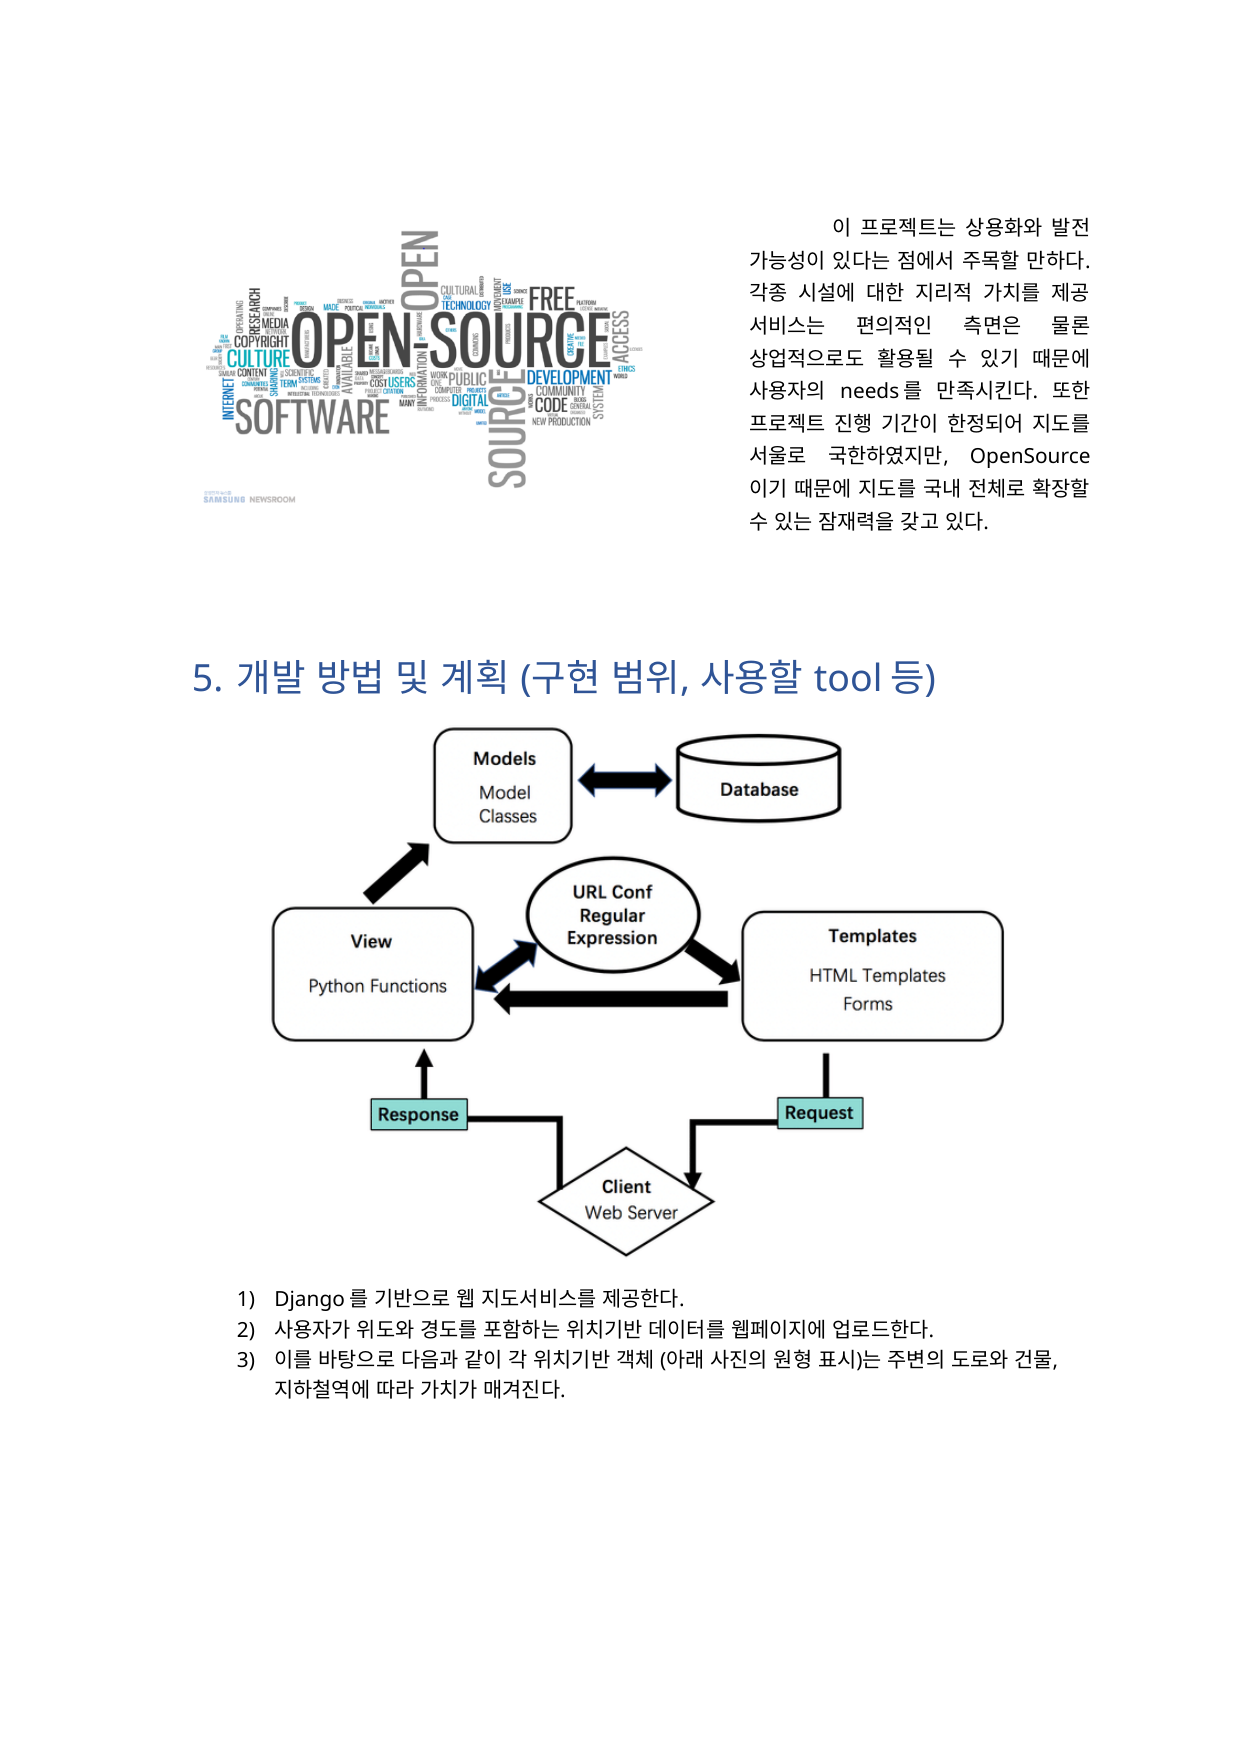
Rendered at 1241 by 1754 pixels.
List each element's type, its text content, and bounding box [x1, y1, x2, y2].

subtitle 개발 방법 및 계획 (구현 범위, 사용할 tool등) [192, 647, 1090, 702]
list 사용자가 위도와 경도를 포함하는 위치기반 데이터를 웹페이지에 업로드한다. [237, 1313, 1090, 1343]
list Django를 기반으로 웹 지도서비스를 제공한다. [237, 1282, 1090, 1313]
picture [200, 211, 647, 507]
picture [150, 713, 1089, 1264]
list 이를 바탕으로 다음과 같이 각 위치기반 객체 (아래 사진의 원형 표시)는 주변의 도로와 건물, 지하철역에 따라 가치가 매겨진다. [237, 1343, 1090, 1404]
